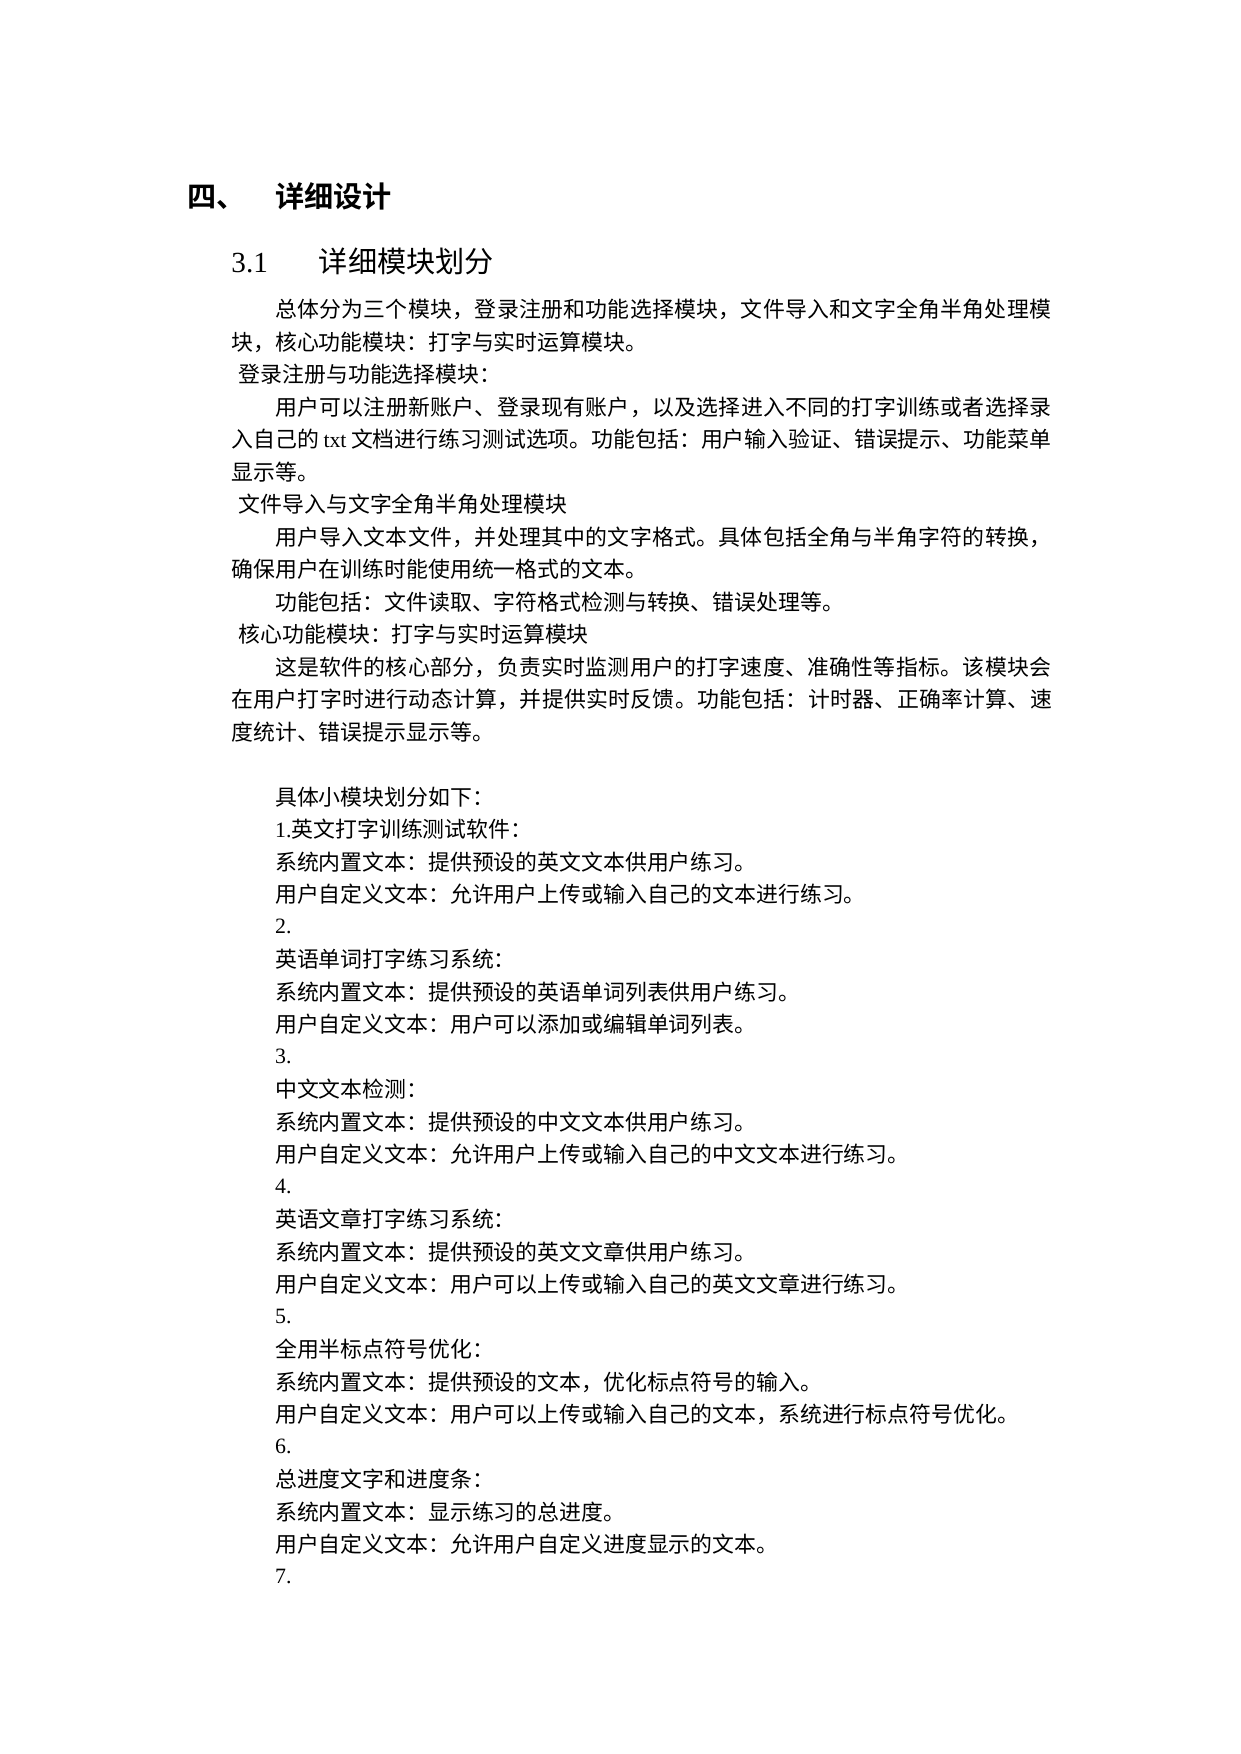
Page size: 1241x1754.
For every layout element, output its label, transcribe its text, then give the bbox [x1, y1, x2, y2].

list 系统内置文本：提供预设的英文文章供用户练习。 [231, 1234, 1053, 1267]
list 5. [231, 1299, 1053, 1332]
list 总体分为三个模块，登录注册和功能选择模块，文件导入和文字全角半角处理模块，核心功能模块：打字与实时运算模块。 [231, 292, 1053, 357]
list 7. [231, 1559, 1053, 1592]
list 详细设计 [187, 162, 1053, 227]
list 系统内置文本：提供预设的中文文本供用户练习。 [231, 1104, 1053, 1137]
list 中文文本检测： [231, 1072, 1053, 1104]
list 系统内置文本：提供预设的英文文本供用户练习。 [231, 844, 1053, 877]
list 系统内置文本：显示练习的总进度。 [231, 1494, 1053, 1527]
list 1.英文打字训练测试软件： [231, 812, 1053, 844]
list 这是软件的核心部分，负责实时监测用户的打字速度、准确性等指标。该模块会在用户打字时进行动态计算，并提供实时反馈。功能包括：计时器、正确率计算、速度统计、错误提示显示等。 [231, 649, 1053, 747]
list 用户导入文本文件，并处理其中的文字格式。具体包括全角与半角字符的转换，确保用户在训练时能使用统一格式的文本。 [231, 519, 1053, 584]
list 用户自定义文本：用户可以上传或输入自己的英文文章进行练习。 [231, 1267, 1053, 1299]
list 英语单词打字练习系统： [231, 942, 1053, 974]
list 英语文章打字练习系统： [231, 1202, 1053, 1234]
list 3. [231, 1039, 1053, 1072]
list 3.1 详细模块划分 [231, 227, 1053, 292]
list 用户自定义文本：允许用户上传或输入自己的中文文本进行练习。 [231, 1137, 1053, 1169]
list 具体小模块划分如下： [231, 779, 1053, 812]
list 功能包括：文件读取、字符格式检测与转换、错误处理等。 [231, 584, 1053, 617]
list 系统内置文本：提供预设的英语单词列表供用户练习。 [231, 974, 1053, 1007]
text 核心功能模块：打字与实时运算模块 [187, 617, 1053, 649]
list 4. [231, 1169, 1053, 1202]
list 系统内置文本：提供预设的文本，优化标点符号的输入。 [231, 1364, 1053, 1397]
list 用户可以注册新账户、登录现有账户，以及选择进入不同的打字训练或者选择录入自己的txt文档进行练习测试选项。功能包括：用户输入验证、错误提示、功能菜单显示等。 [231, 389, 1053, 487]
list 用户自定义文本：用户可以上传或输入自己的文本，系统进行标点符号优化。 [231, 1397, 1053, 1429]
list 用户自定义文本：允许用户自定义进度显示的文本。 [231, 1527, 1053, 1559]
list 总进度文字和进度条： [231, 1462, 1053, 1494]
list 用户自定义文本：用户可以添加或编辑单词列表。 [231, 1007, 1053, 1039]
text 登录注册与功能选择模块： [187, 357, 1053, 389]
list 6. [231, 1429, 1053, 1462]
text 文件导入与文字全角半角处理模块 [187, 487, 1053, 519]
list 2. [231, 909, 1053, 942]
list 用户自定义文本：允许用户上传或输入自己的文本进行练习。 [231, 877, 1053, 909]
list 全用半标点符号优化： [231, 1332, 1053, 1364]
